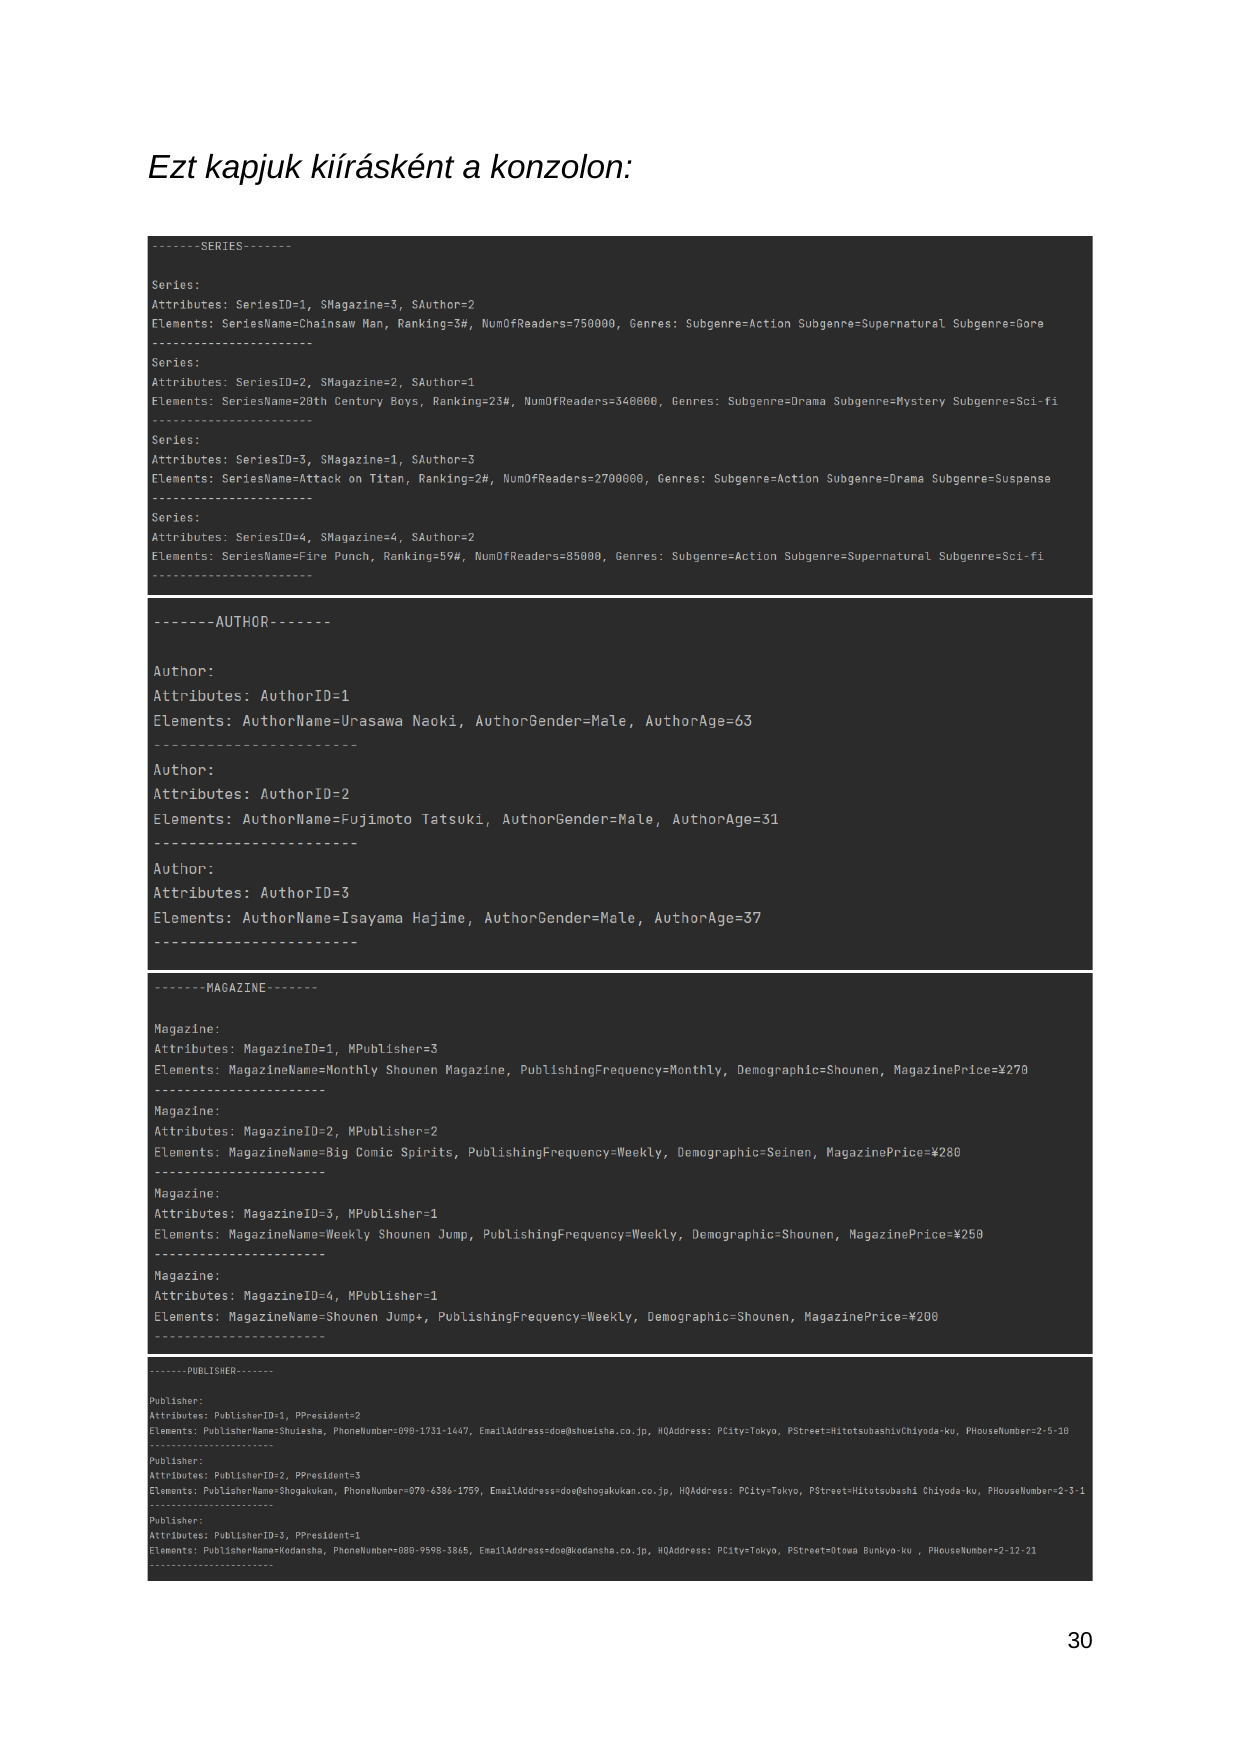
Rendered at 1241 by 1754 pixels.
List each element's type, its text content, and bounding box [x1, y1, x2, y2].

picture [147, 598, 1093, 970]
picture [147, 973, 1093, 1354]
picture [147, 1357, 1093, 1581]
picture [147, 236, 1093, 595]
text Ezt kapjuk kiírásként a konzolon: [148, 148, 1093, 186]
